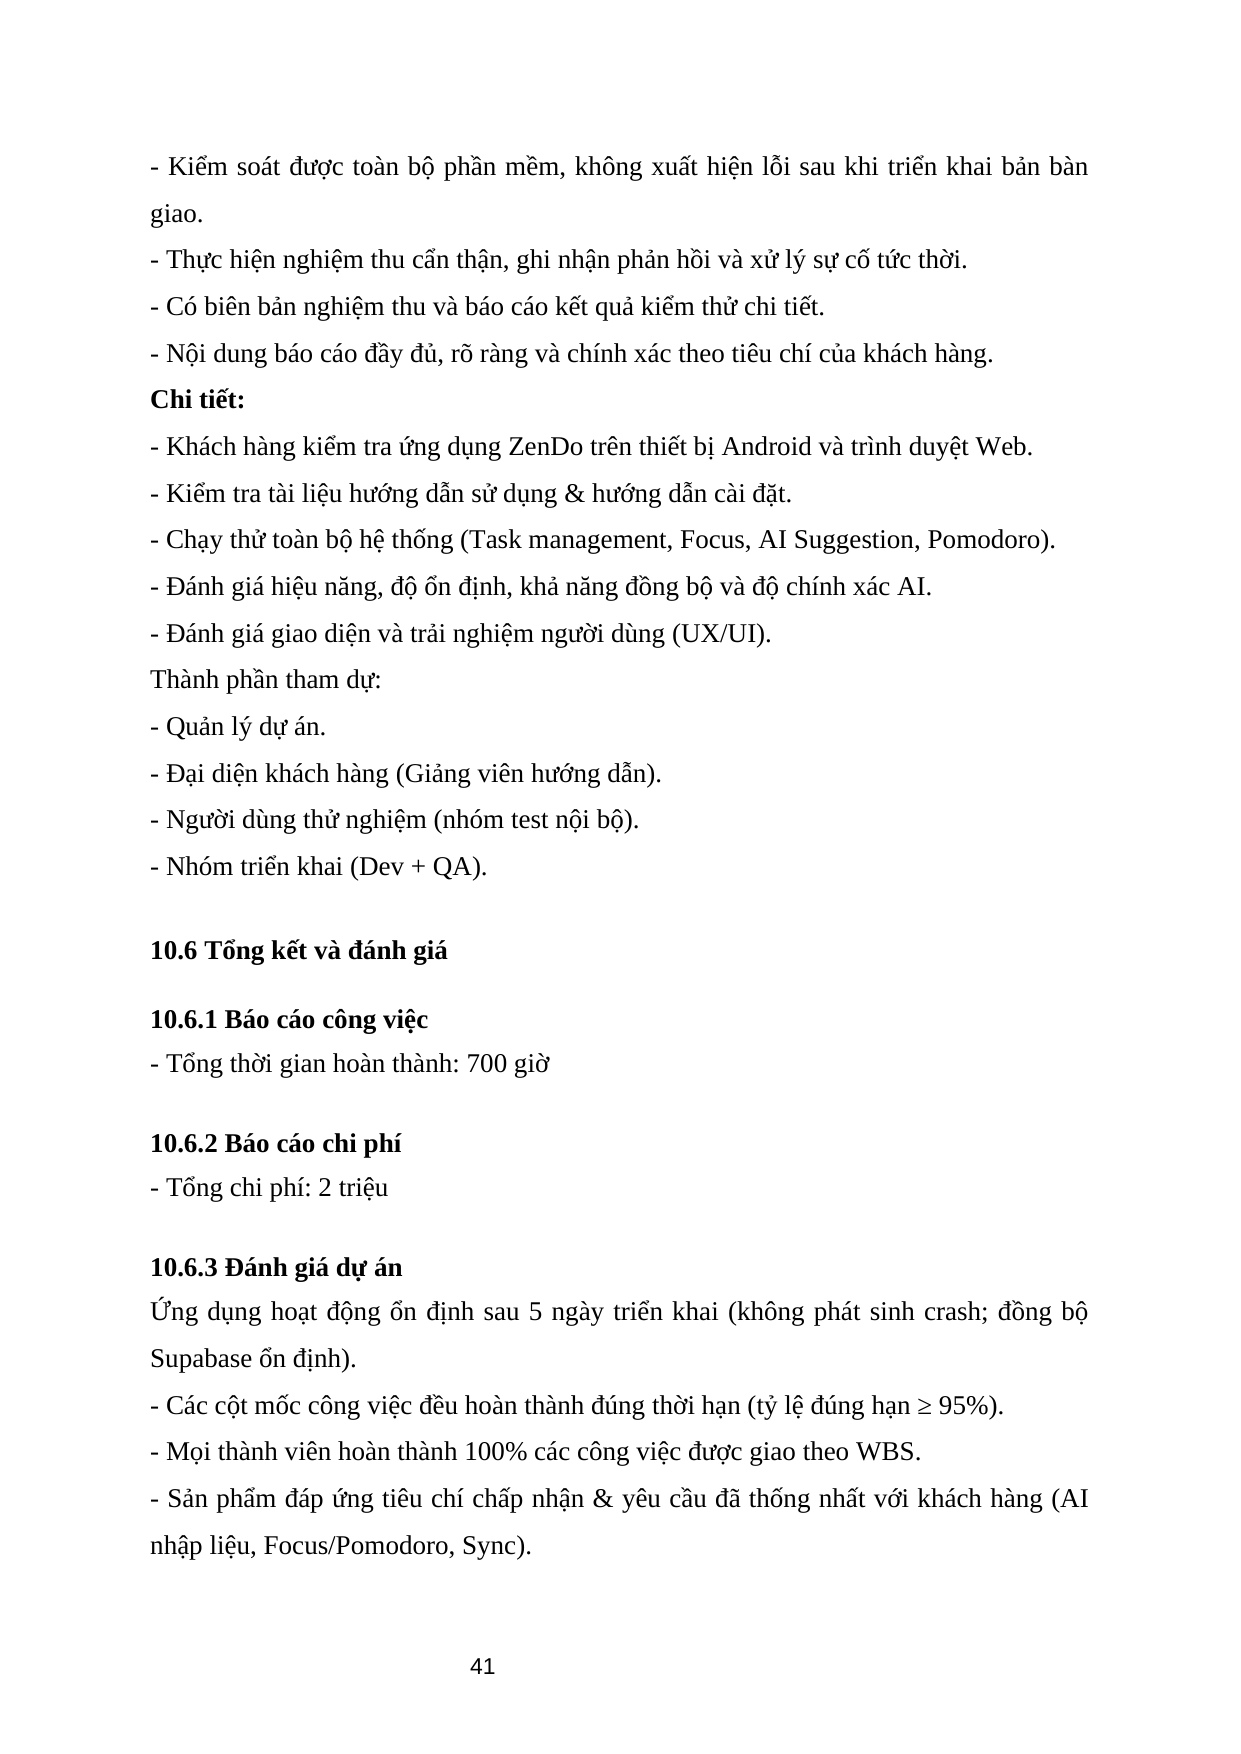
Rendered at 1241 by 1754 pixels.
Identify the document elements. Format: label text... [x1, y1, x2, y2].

text Chi tiết: [150, 383, 1090, 414]
text - Thực hiện nghiệm thu cẩn thận, ghi nhận phản hồi và xử lý sự cố tức thời. [150, 243, 1090, 274]
text - Kiểm soát được toàn bộ phần mềm, không xuất hiện lỗi sau khi triển khai bản bàn giao. [150, 150, 1090, 228]
text - Tổng thời gian hoàn thành: 700 giờ [150, 1047, 1090, 1078]
text - Tổng chi phí: 2 triệu [150, 1171, 1090, 1202]
subtitle 10.6.1 Báo cáo công việc [150, 1003, 1090, 1034]
text Ứng dụng hoạt động ổn định sau 5 ngày triển khai (không phát sinh crash; đồng bộ Supabase ổn định). [150, 1295, 1090, 1373]
text - Chạy thử toàn bộ hệ thống (Task management, Focus, AI Suggestion, Pomodoro). [150, 523, 1090, 554]
text Thành phần tham dự: [150, 663, 1090, 694]
text - Sản phẩm đáp ứng tiêu chí chấp nhận & yêu cầu đã thống nhất với khách hàng (AI nhập liệu, Focus/Pomodoro, Sync). [150, 1482, 1090, 1560]
text - Các cột mốc công việc đều hoàn thành đúng thời hạn (tỷ lệ đúng hạn ≥ 95%). [150, 1389, 1090, 1420]
subtitle 10.6 Tổng kết và đánh giá [150, 934, 1090, 965]
subtitle 10.6.2 Báo cáo chi phí [150, 1127, 1090, 1158]
text - Kiểm tra tài liệu hướng dẫn sử dụng & hướng dẫn cài đặt. [150, 477, 1090, 508]
text - Có biên bản nghiệm thu và báo cáo kết quả kiểm thử chi tiết. [150, 290, 1090, 321]
text - Đại diện khách hàng (Giảng viên hướng dẫn). [150, 757, 1090, 788]
text - Khách hàng kiểm tra ứng dụng ZenDo trên thiết bị Android và trình duyệt Web. [150, 430, 1090, 461]
text - Đánh giá giao diện và trải nghiệm người dùng (UX/UI). [150, 617, 1090, 648]
text - Người dùng thử nghiệm (nhóm test nội bộ). [150, 803, 1090, 834]
text - Mọi thành viên hoàn thành 100% các công việc được giao theo WBS. [150, 1435, 1090, 1467]
text - Quản lý dự án. [150, 710, 1090, 741]
subtitle 10.6.3 Đánh giá dự án [150, 1251, 1090, 1282]
text - Nhóm triển khai (Dev + QA). [150, 850, 1090, 881]
text - Đánh giá hiệu năng, độ ổn định, khả năng đồng bộ và độ chính xác AI. [150, 570, 1090, 601]
text - Nội dung báo cáo đầy đủ, rõ ràng và chính xác theo tiêu chí của khách hàng. [150, 337, 1090, 368]
